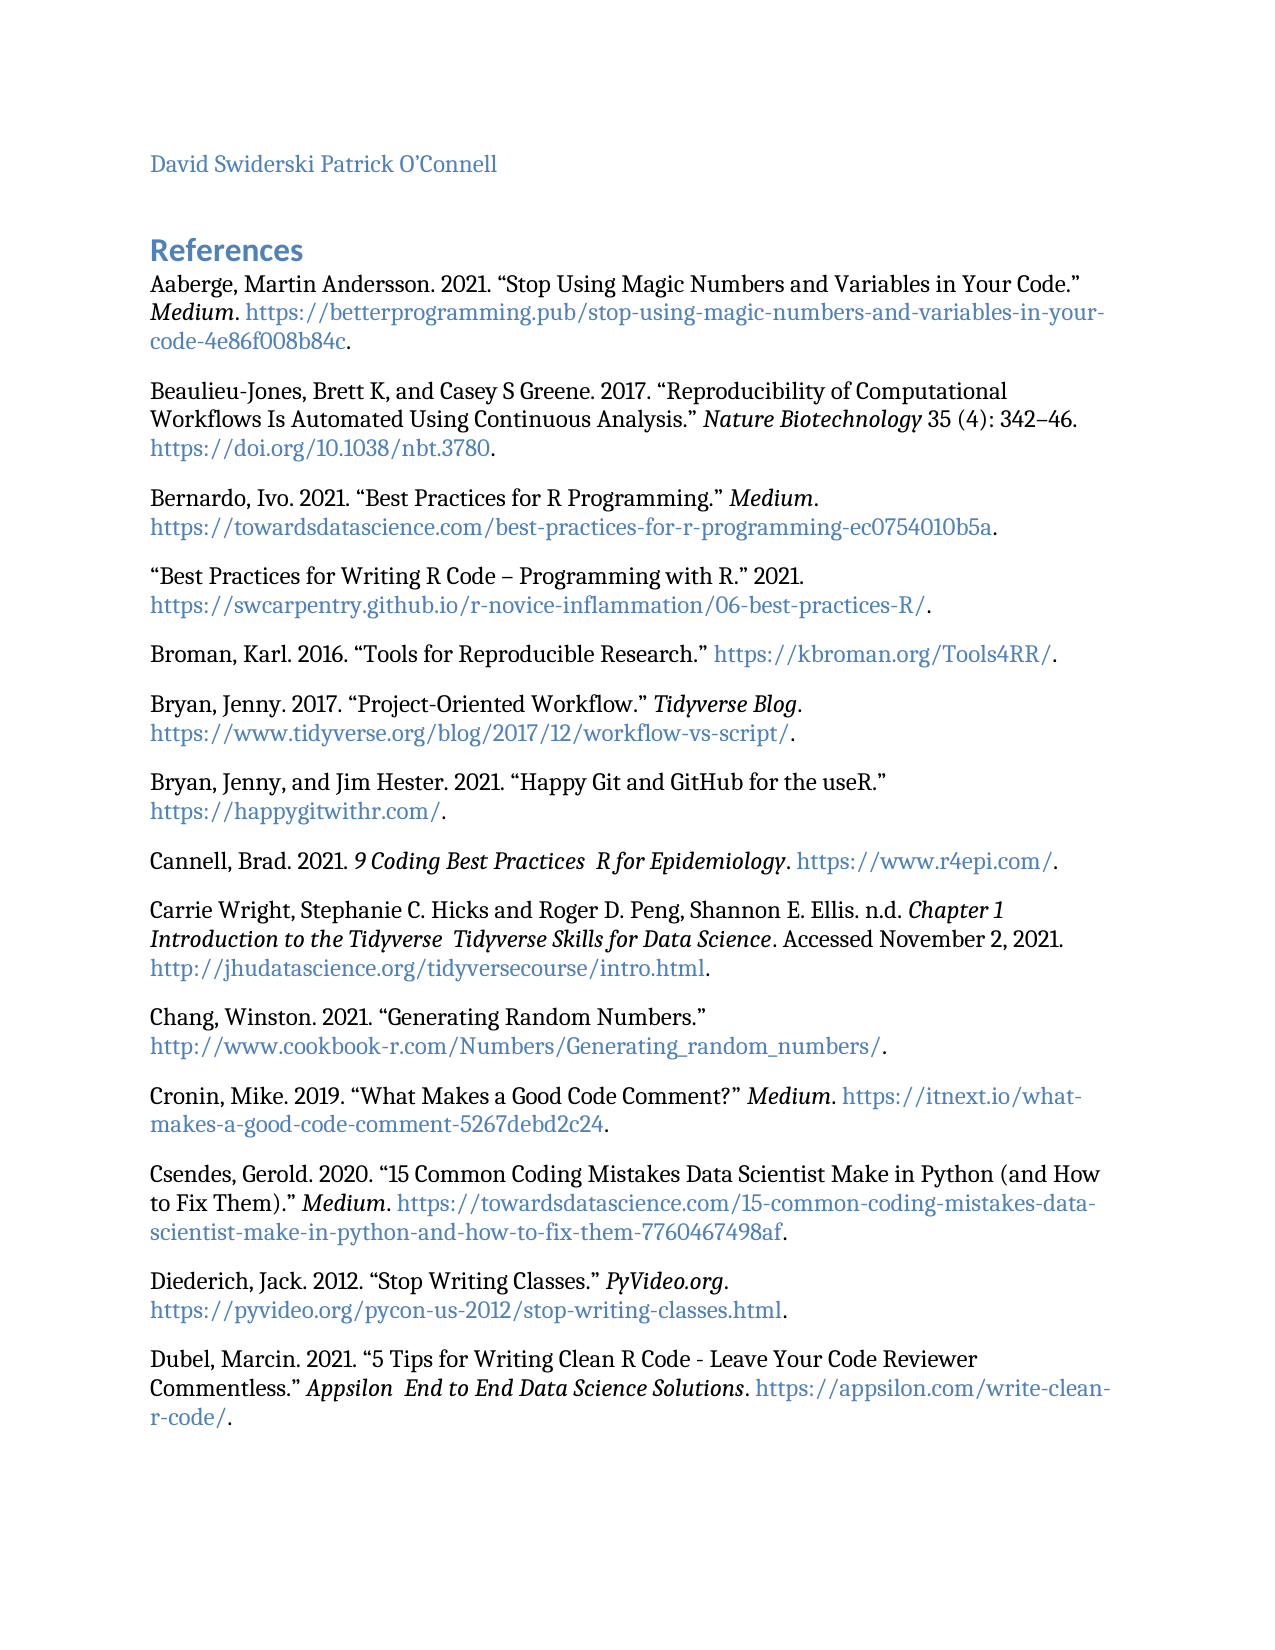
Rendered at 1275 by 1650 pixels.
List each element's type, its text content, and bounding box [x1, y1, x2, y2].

text Broman, Karl. 2016. “Tools for Reproducible Research.” https://kbroman.org/Tools4RR/. [150, 640, 1125, 669]
text Csendes, Gerold. 2020. “15 Common Coding Mistakes Data Scientist Make in Python (and How to Fix Them).” Medium. https://towardsdatascience.com/15-common-coding-mistakes-data-scientist-make-in-python-and-how-to-fix-them-7760467498af. [150, 1160, 1125, 1246]
text Carrie Wright, Stephanie C. Hicks and Roger D. Peng, Shannon E. Ellis. n.d. Chapter 1 Introduction to the Tidyverse Tidyverse Skills for Data Science. Accessed November 2, 2021. http://jhudatascience.org/tidyversecourse/intro.html. [150, 896, 1125, 982]
text Bryan, Jenny. 2017. “Project-Oriented Workflow.” Tidyverse Blog. https://www.tidyverse.org/blog/2017/12/workflow-vs-script/. [150, 690, 1125, 747]
text Cronin, Mike. 2019. “What Makes a Good Code Comment?” Medium. https://itnext.io/what-makes-a-good-code-comment-5267debd2c24. [150, 1082, 1125, 1139]
text Aaberge, Martin Andersson. 2021. “Stop Using Magic Numbers and Variables in Your Code.” Medium. https://betterprogramming.pub/stop-using-magic-numbers-and-variables-in-your-code-4e86f008b84c. [150, 269, 1125, 356]
text Bernardo, Ivo. 2021. “Best Practices for R Programming.” Medium. https://towardsdatascience.com/best-practices-for-r-programming-ec0754010b5a. [150, 484, 1125, 541]
text Diederich, Jack. 2012. “Stop Writing Classes.” PyVideo.org. https://pyvideo.org/pycon-us-2012/stop-writing-classes.html. [150, 1267, 1125, 1324]
subtitle References [150, 229, 1125, 269]
text Dubel, Marcin. 2021. “5 Tips for Writing Clean R Code - Leave Your Code Reviewer Commentless.” Appsilon End to End Data Science Solutions. https://appsilon.com/write-clean-r-code/. [150, 1345, 1125, 1432]
text Beaulieu-Jones, Brett K, and Casey S Greene. 2017. “Reproducibility of Computational Workflows Is Automated Using Continuous Analysis.” Nature Biotechnology 35 (4): 342–46. https://doi.org/10.1038/nbt.3780. [150, 377, 1125, 463]
text David Swiderski Patrick O’Connell [150, 150, 1125, 179]
text Cannell, Brad. 2021. 9 Coding Best Practices R for Epidemiology. https://www.r4epi.com/. [150, 847, 1125, 875]
text Chang, Winston. 2021. “Generating Random Numbers.” http://www.cookbook-r.com/Numbers/Generating_random_numbers/. [150, 1003, 1125, 1061]
text Bryan, Jenny, and Jim Hester. 2021. “Happy Git and GitHub for the useR.” https://happygitwithr.com/. [150, 768, 1125, 826]
text “Best Practices for Writing R Code – Programming with R.” 2021. https://swcarpentry.github.io/r-novice-inflammation/06-best-practices-R/. [150, 562, 1125, 619]
